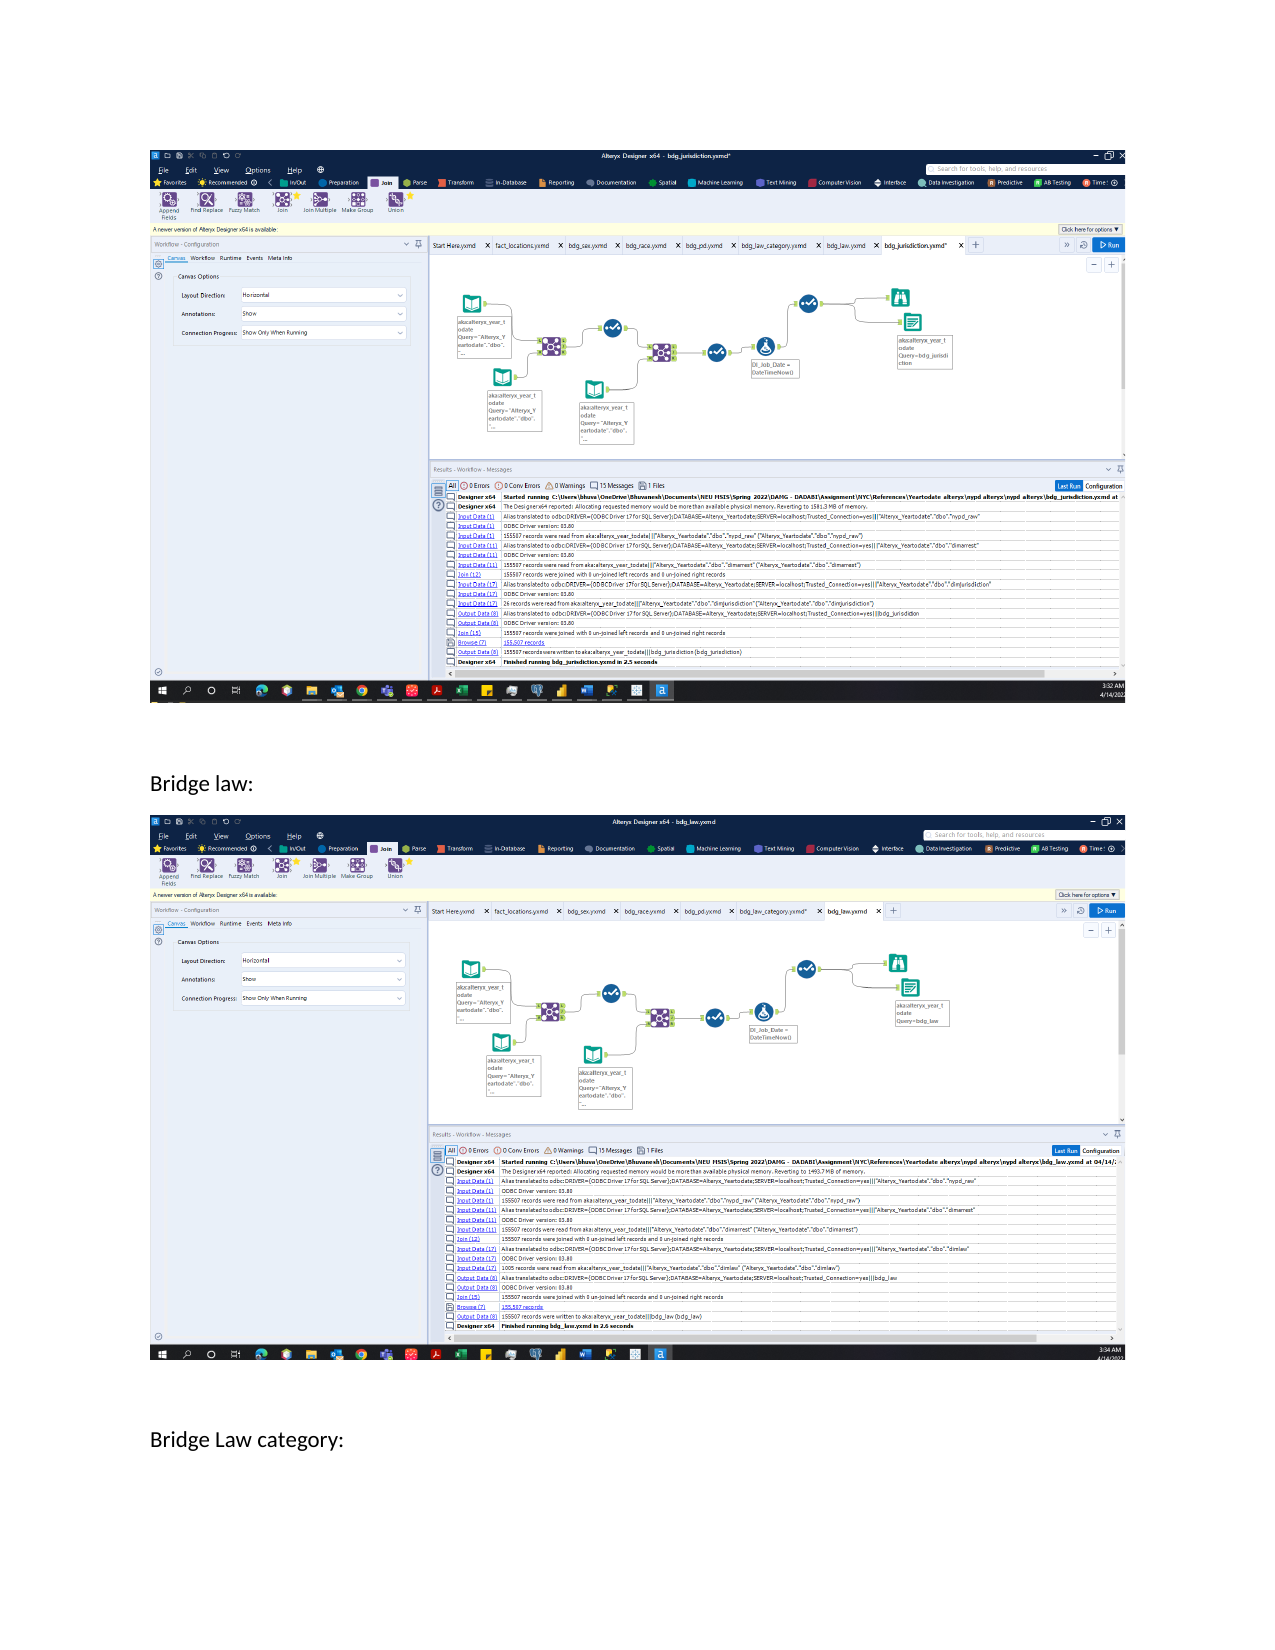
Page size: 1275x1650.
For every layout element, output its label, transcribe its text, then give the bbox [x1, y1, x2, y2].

picture [150, 815, 1125, 1360]
picture [150, 150, 1125, 703]
text Bridge law: [150, 769, 1125, 797]
text Bridge Law category: [150, 1426, 1125, 1453]
